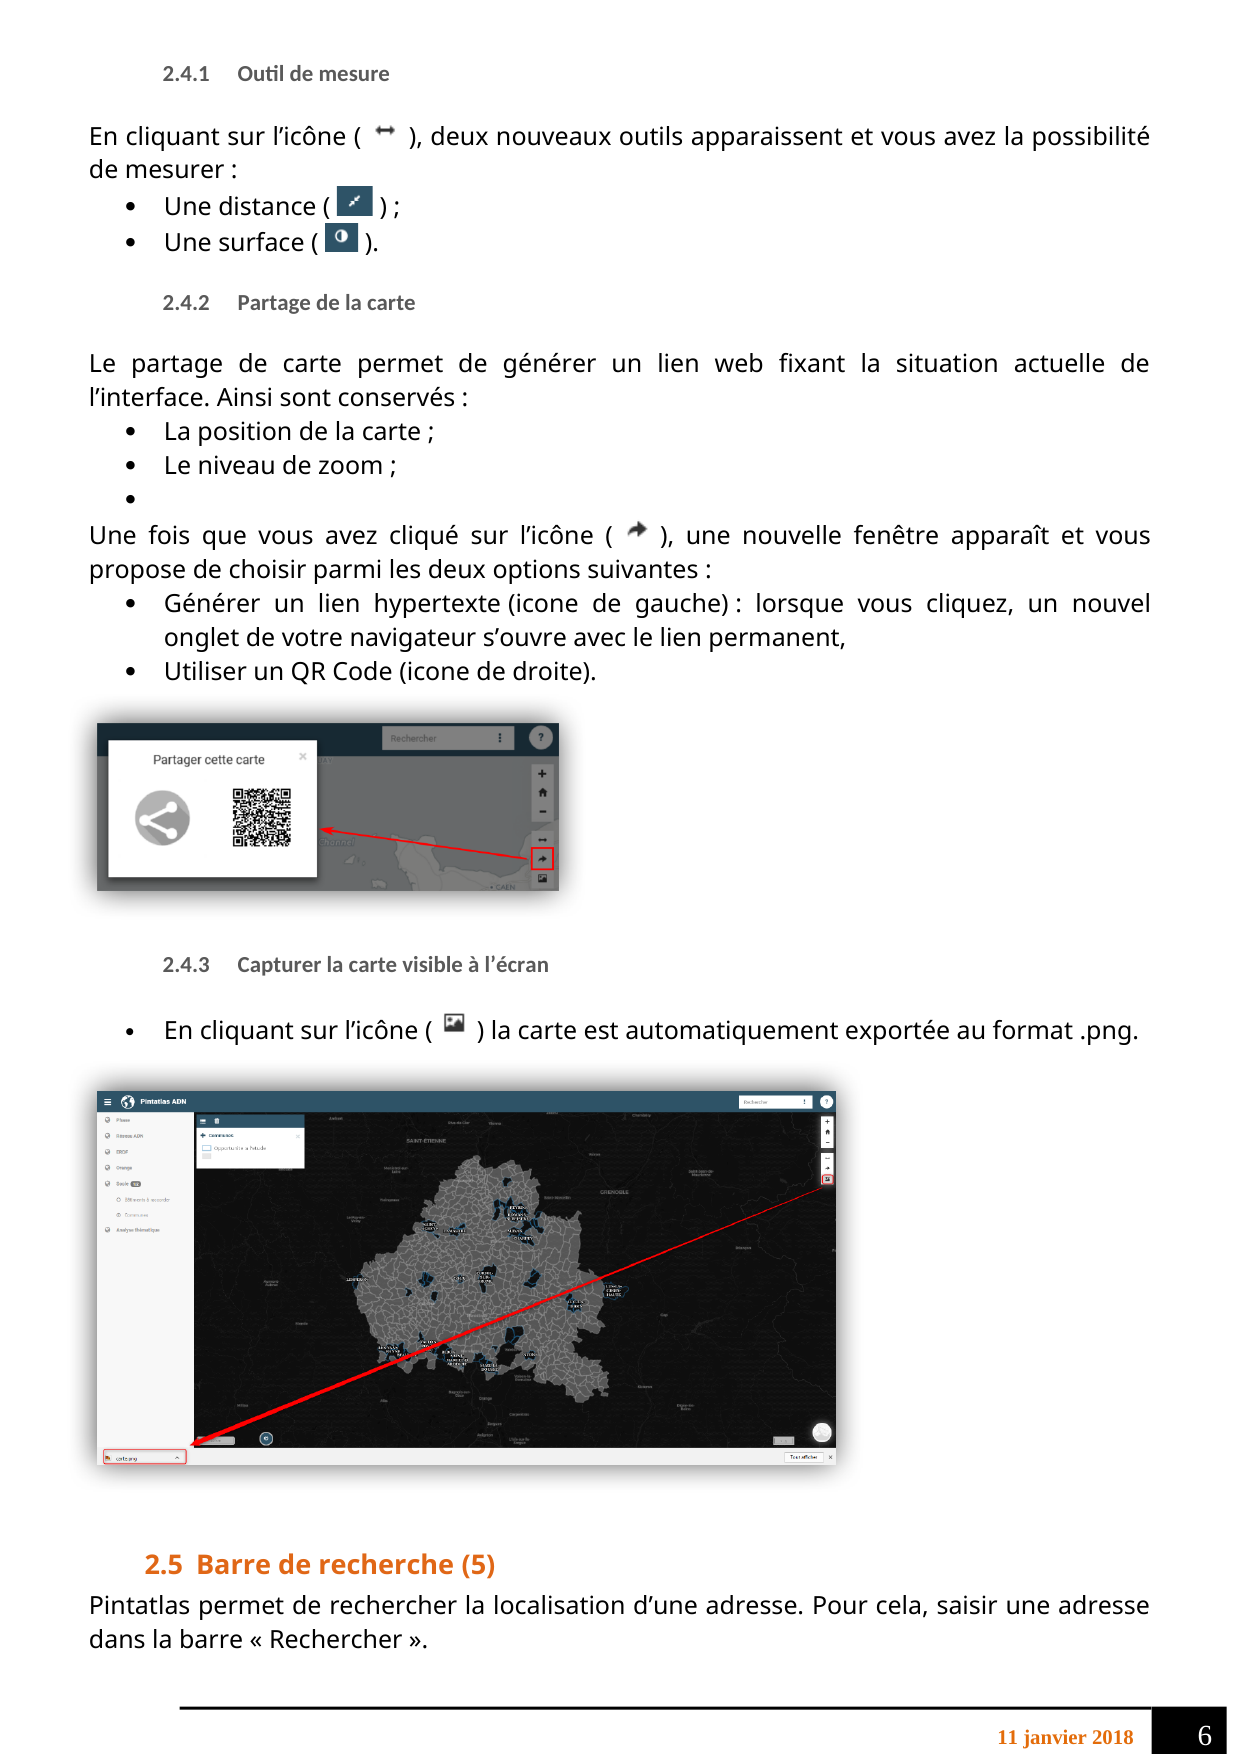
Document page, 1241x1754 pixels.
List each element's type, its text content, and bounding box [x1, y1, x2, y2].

picture [620, 515, 654, 545]
list Générer un lien hypertexte (icone de gauche) : lorsque vous cliquez, un nouvel onglet de votre navigateur s’ouvre avec le lien permanent, [126, 586, 1152, 654]
list Une distance ( ) ; [126, 186, 1152, 223]
picture [336, 186, 373, 216]
picture [97, 723, 559, 891]
picture [325, 223, 359, 252]
list En cliquant sur l’icône ( ) la carte est automatiquement exportée au format .png. [126, 1007, 1152, 1047]
picture [438, 1006, 471, 1040]
picture [97, 1091, 836, 1465]
text Le partage de carte permet de générer un lien web fixant la situation actuelle de l’interface. Ainsi sont conservés : [89, 345, 1152, 413]
list Le niveau de zoom ; [126, 447, 1152, 481]
list La position de la carte ; [126, 413, 1152, 447]
text Pintatlas permet de rechercher la localisation d’une adresse. Pour cela, saisir une adresse dans la barre « Rechercher ». [89, 1588, 1152, 1656]
text Une fois que vous avez cliqué sur l’icône ( ), une nouvelle fenêtre apparaît et vous propose de choisir parmi les deux options suivantes : [89, 516, 1152, 586]
subtitle Barre de recherche (5) [144, 1545, 1152, 1582]
text En cliquant sur l’icône ( ), deux nouveaux outils apparaissent et vous avez la possibilité de mesurer : [89, 116, 1152, 186]
picture [368, 116, 403, 145]
list Une surface ( ). [126, 223, 1152, 259]
subtitle Capturer la carte visible à l’écran [162, 950, 1152, 978]
subtitle Partage de la carte [162, 288, 1152, 316]
list Utiliser un QR Code (icone de droite). [126, 654, 1152, 688]
subtitle Outil de mesure [162, 59, 1152, 87]
